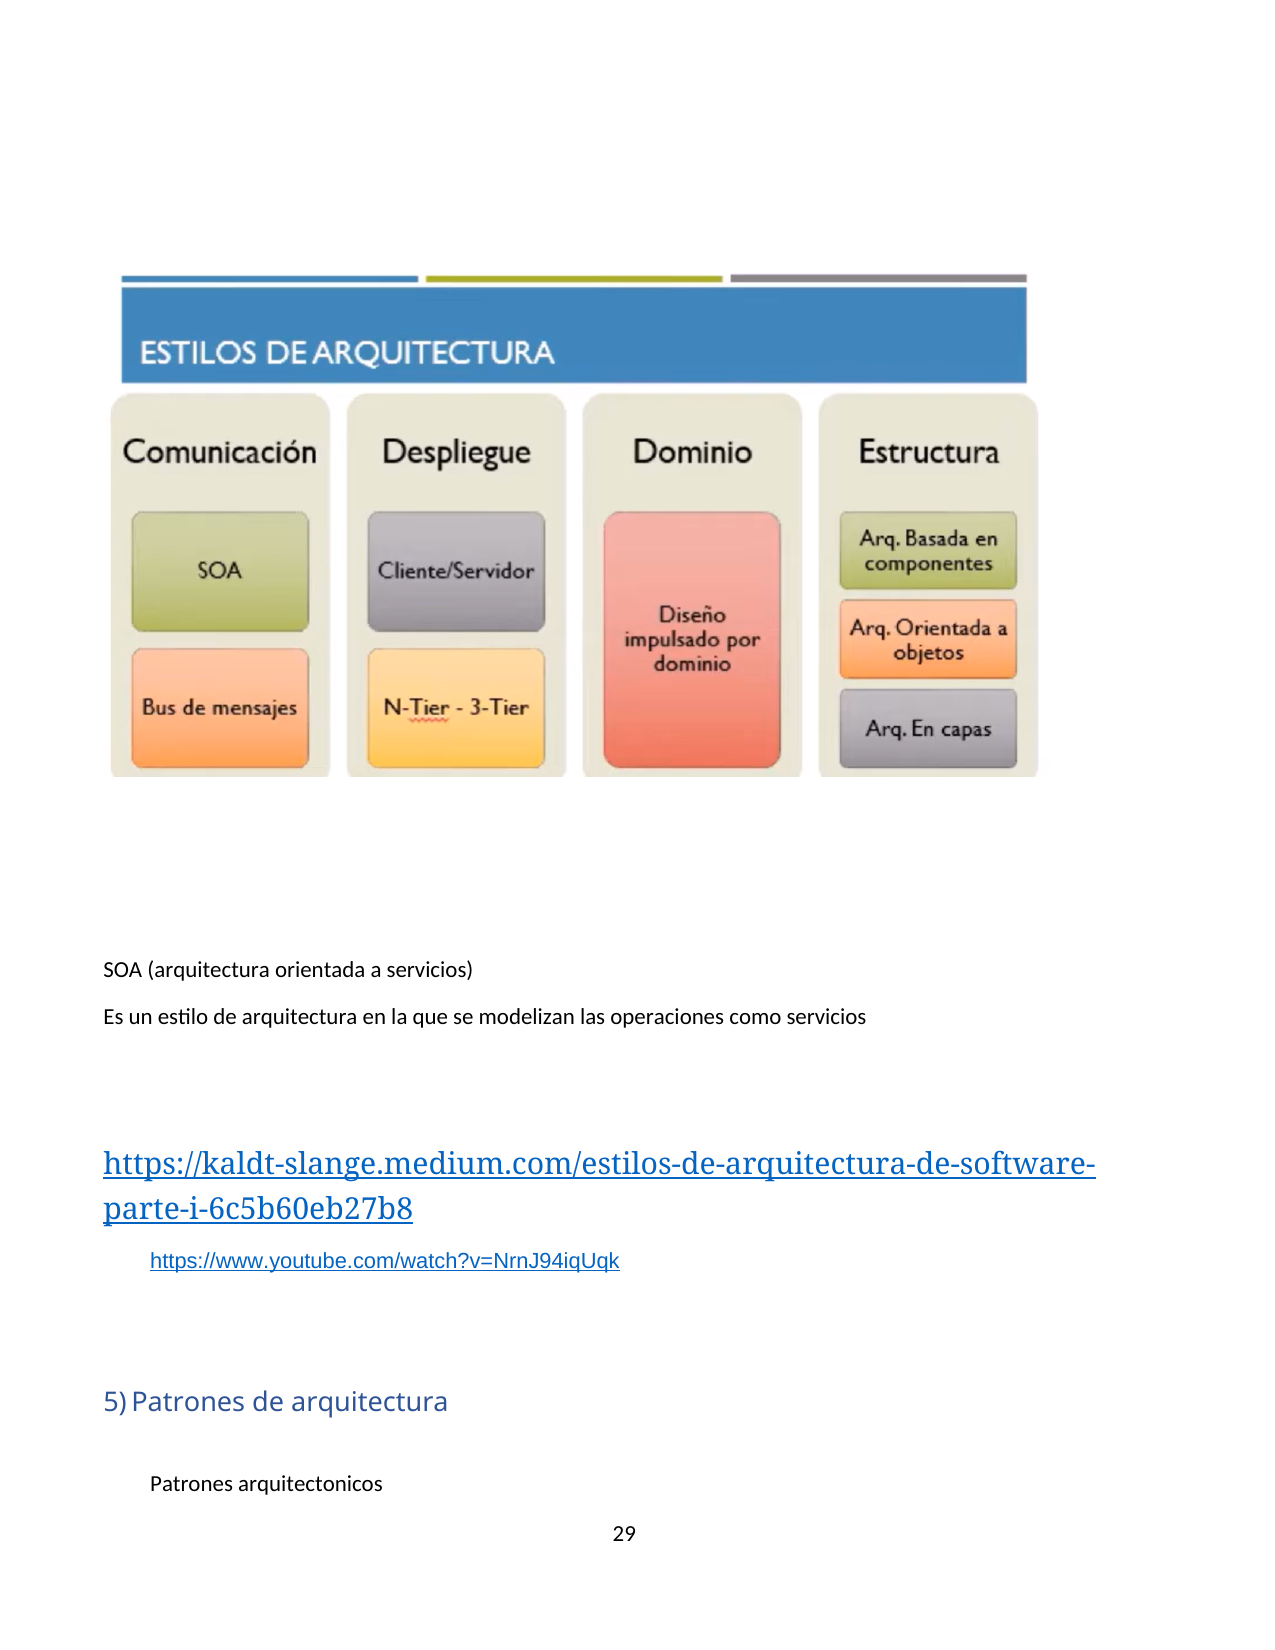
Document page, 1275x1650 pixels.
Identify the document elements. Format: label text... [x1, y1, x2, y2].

text https://kaldt-slange.medium.com/estilos-de-arquitectura-de-software-parte-i-6c5b60eb27b8 [103, 1142, 1098, 1228]
text Patrones arquitectonicos [150, 1469, 1098, 1497]
picture [102, 269, 1051, 777]
text Es un estilo de arquitectura en la que se modelizan las operaciones como servicios [103, 1002, 1098, 1030]
text https://www.youtube.com/watch?v=NrnJ94iqUqk [150, 1248, 1098, 1273]
text SOA (arquitectura orientada a servicios) [103, 955, 1098, 983]
subtitle Patrones de arquitectura [103, 1382, 1098, 1419]
